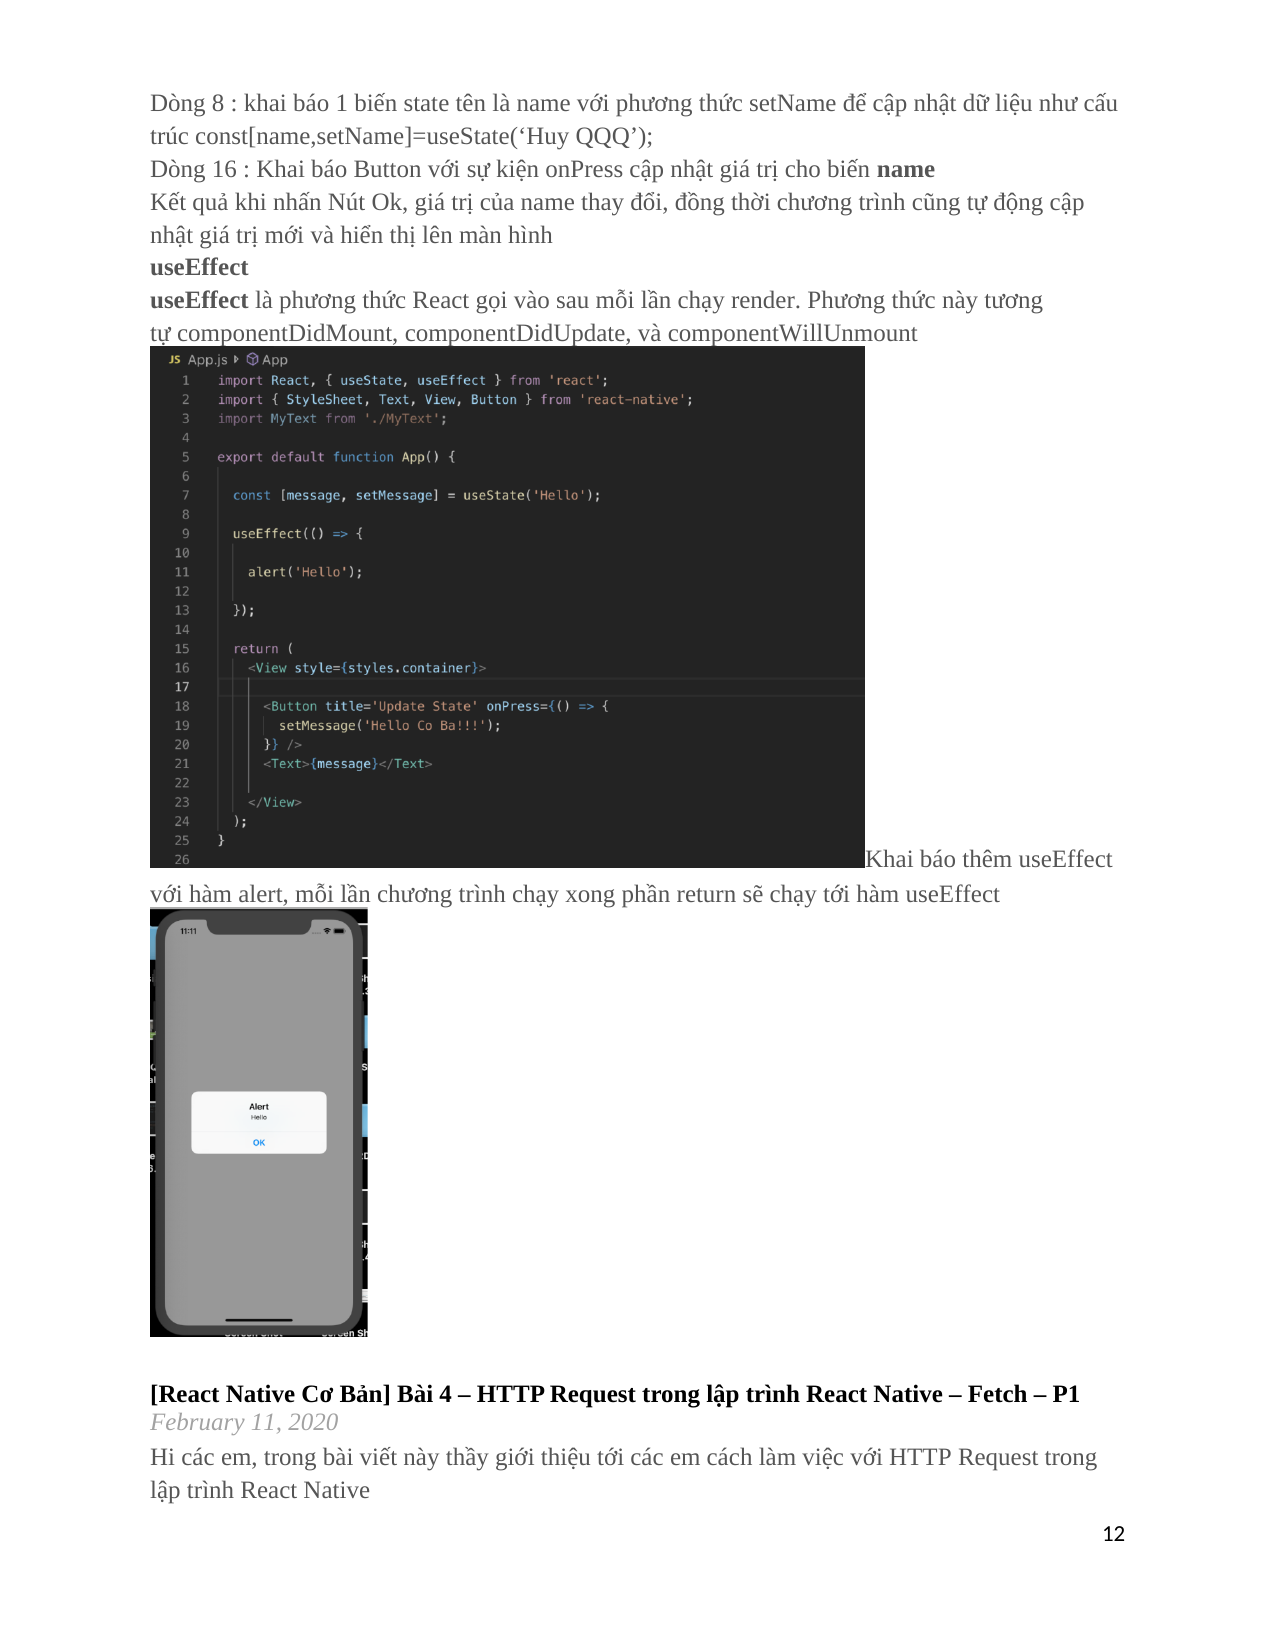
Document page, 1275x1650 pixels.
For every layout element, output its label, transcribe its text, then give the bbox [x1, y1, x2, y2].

text useEffect là phương thức React gọi vào sau mỗi lần chạy render. Phương thức này tương tự componentDidMount, componentDidUpdate, và componentWillUnmount [150, 281, 1125, 347]
text Dòng 8 : khai báo 1 biến state tên là name với phương thức setName để cập nhật dữ liệu như cấu trúc const[name,setName]=useState(‘Huy QQQ’); [150, 84, 1125, 150]
text useEffect [150, 248, 1125, 281]
text February 11, 2020 [150, 1407, 1125, 1436]
text Dòng 16 : Khai báo Button với sự kiện onPress cập nhật giá trị cho biến name [150, 150, 1125, 183]
text Kết quả khi nhấn Nút Ok, giá trị của name thay đổi, đồng thời chương trình cũng tự động cập nhật giá trị mới và hiển thị lên màn hình [150, 183, 1125, 248]
subtitle [React Native Cơ Bản] Bài 4 – HTTP Request trong lập trình React Native – Fetch – P1 [150, 1337, 1125, 1407]
picture [150, 907, 368, 1337]
picture [150, 346, 865, 868]
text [150, 1438, 1125, 1504]
